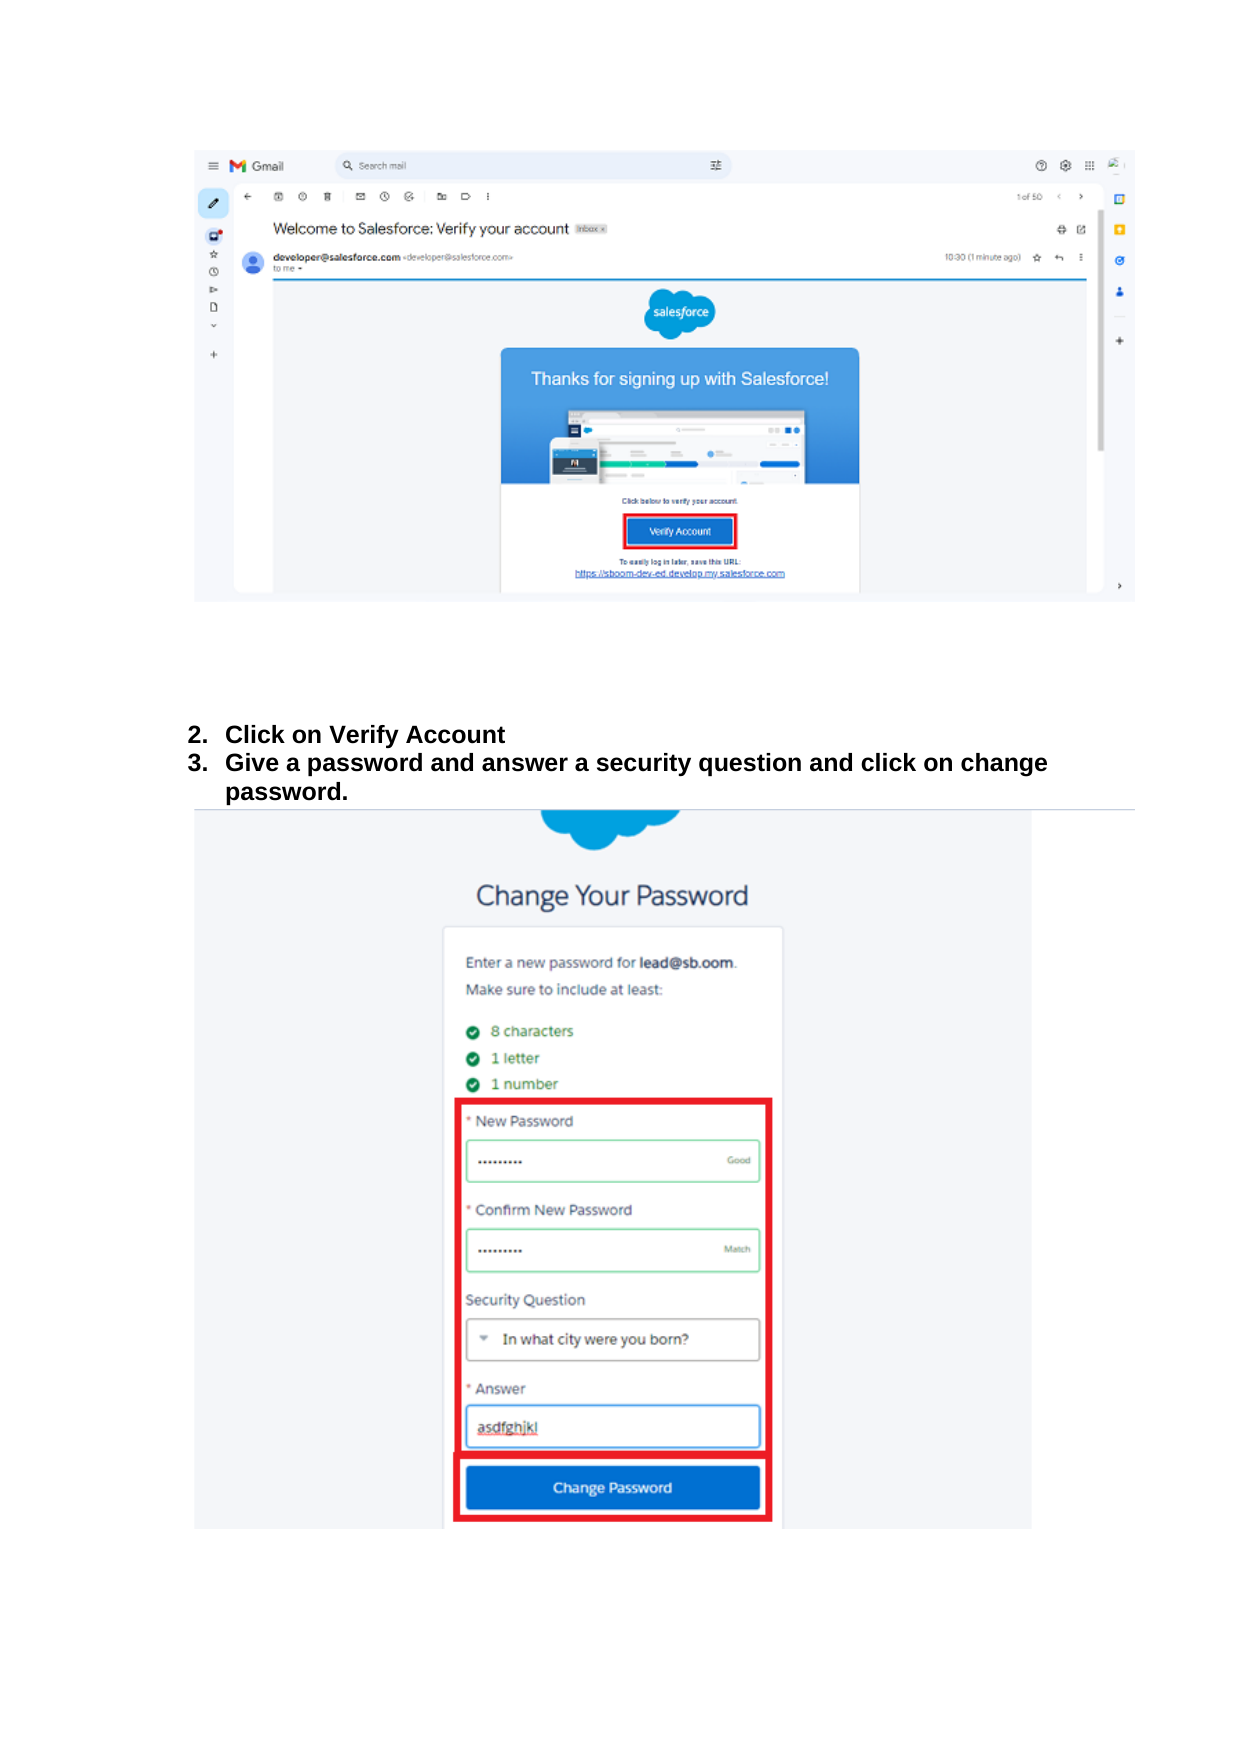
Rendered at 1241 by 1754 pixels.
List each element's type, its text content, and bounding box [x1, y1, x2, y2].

picture [194, 150, 1135, 602]
picture [194, 809, 1135, 1529]
list Click on Verify Account [187, 720, 1090, 748]
list Give a password and answer a security question and click on change password. [187, 748, 1090, 806]
